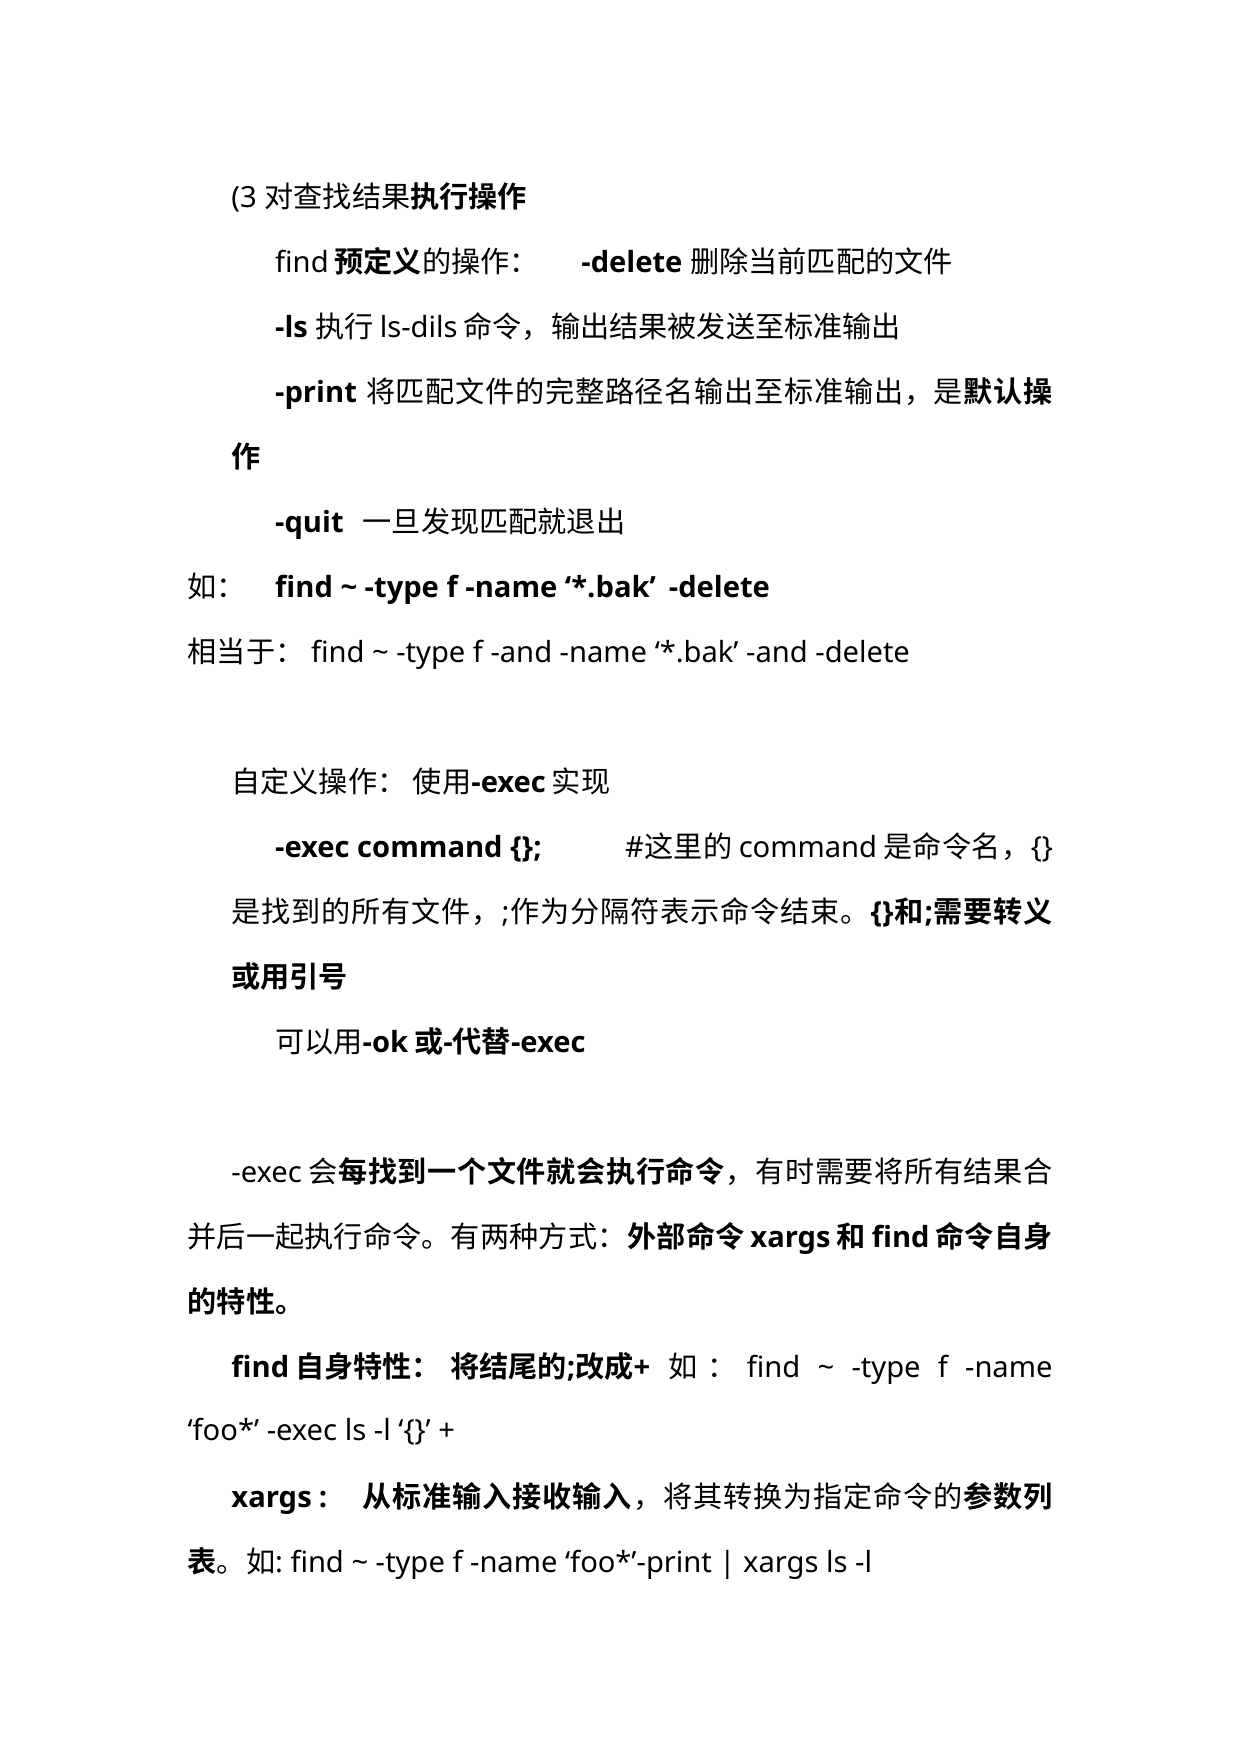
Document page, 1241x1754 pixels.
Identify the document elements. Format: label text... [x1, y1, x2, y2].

list -exec command {}; #这里的command是命令名，{}是找到的所有文件，;作为分隔符表示命令结束。{}和;需要转义或用引号 [231, 812, 1053, 1007]
list (3 对查找结果执行操作 [187, 162, 1053, 227]
list -ls 执行ls-dils命令，输出结果被发送至标准输出 [231, 292, 1053, 357]
list 自定义操作： 使用-exec实现 [187, 747, 1053, 812]
list xargs : 从标准输入接收输入，将其转换为指定命令的参数列表。如: find ~ -type f -name ‘foo*’-print | xargs ls -l [187, 1462, 1053, 1592]
list -exec会每找到一个文件就会执行命令，有时需要将所有结果合并后一起执行命令。有两种方式：外部命令xargs和find命令自身的特性。 [187, 1137, 1053, 1332]
list find自身特性： 将结尾的;改成+ 如：find ~ -type f -name ‘foo*’ -exec ls -l ‘{}’ + [187, 1332, 1053, 1462]
list -quit 一旦发现匹配就退出 [231, 487, 1053, 552]
list find预定义的操作： -delete 删除当前匹配的文件 [231, 227, 1053, 292]
list 可以用-ok或-代替-exec [231, 1007, 1053, 1072]
list 相当于： find ~ -type f -and -name ‘*.bak’ -and -delete [187, 617, 1053, 682]
list 如： find ~ -type f -name ‘*.bak’ -delete [187, 552, 1053, 617]
list -print 将匹配文件的完整路径名输出至标准输出，是默认操作 [231, 357, 1053, 487]
